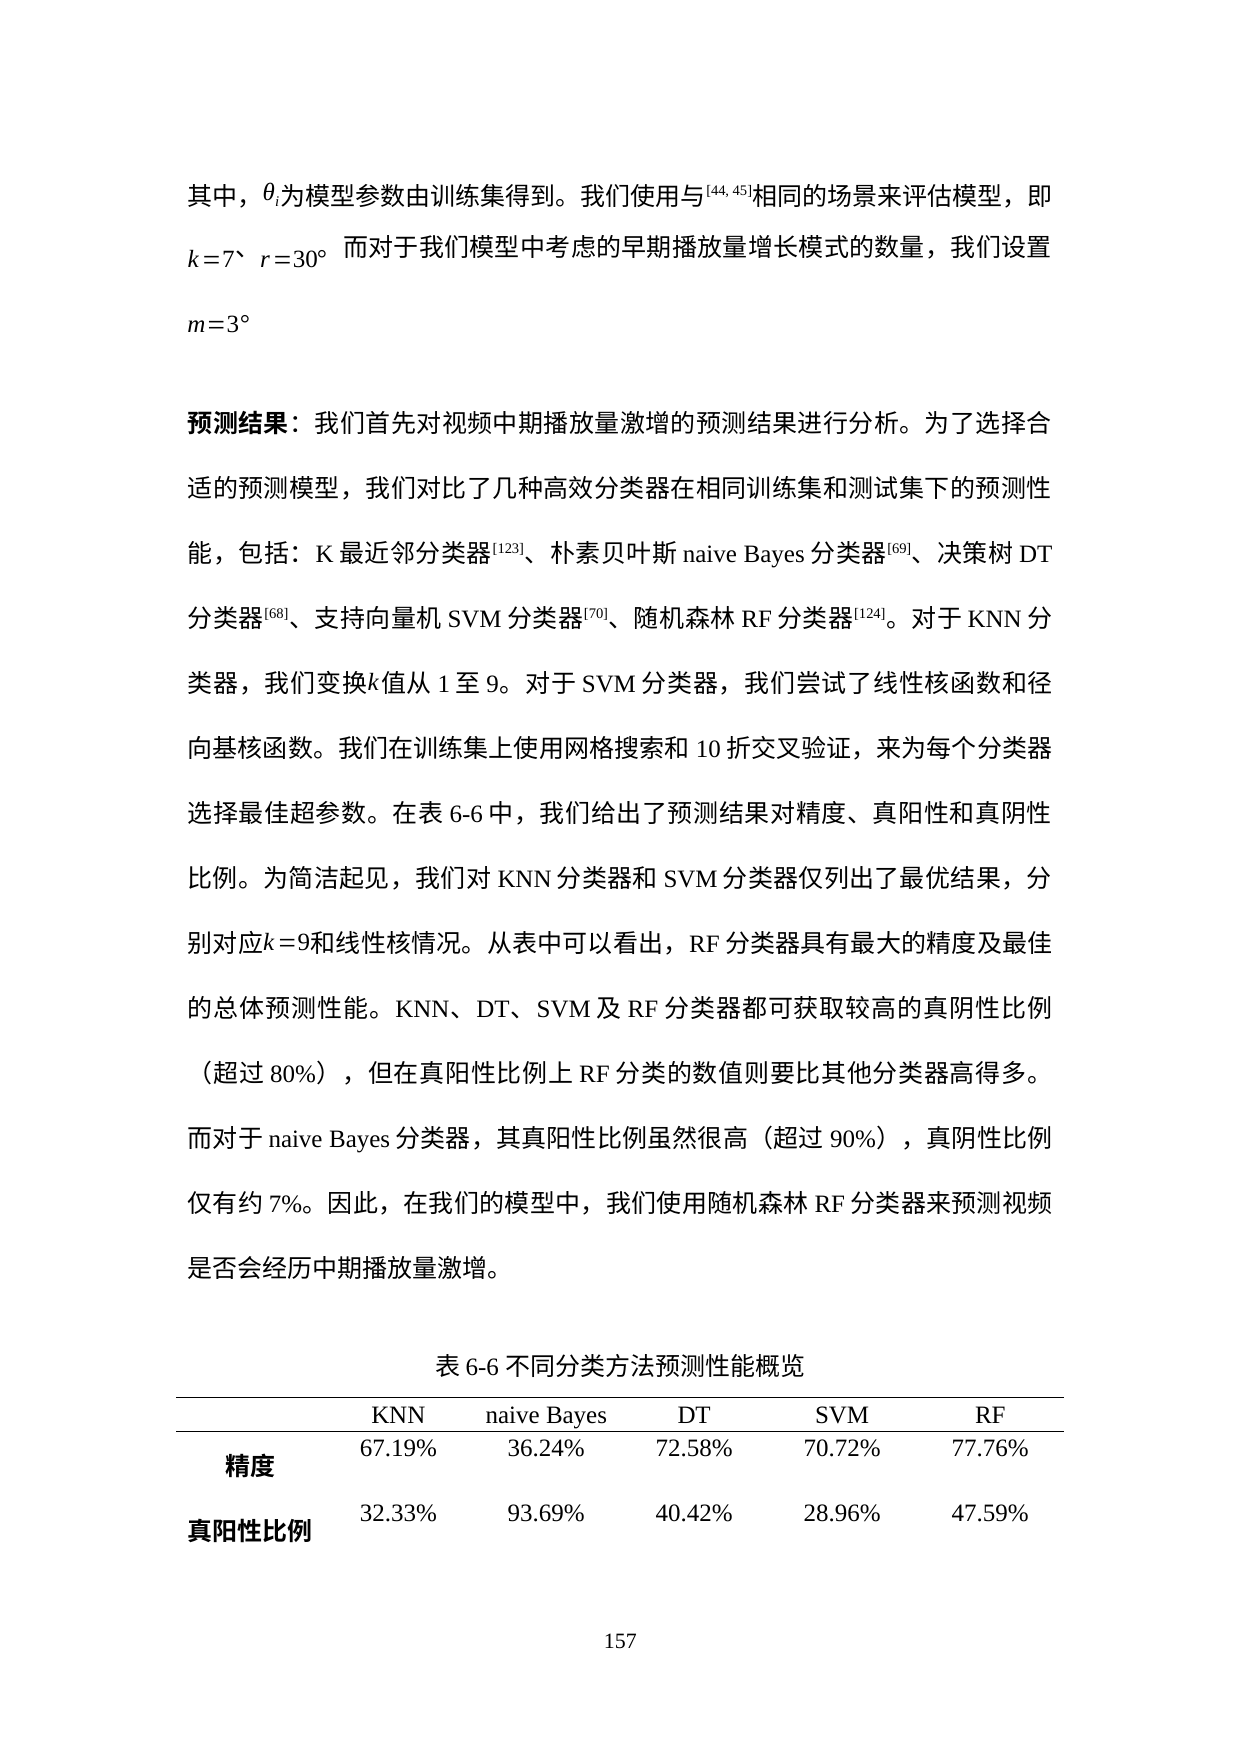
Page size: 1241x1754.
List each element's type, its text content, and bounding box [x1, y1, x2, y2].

table_cell 67.19% [324, 1432, 472, 1497]
table_header [176, 1398, 324, 1431]
table_header RF [916, 1398, 1064, 1431]
table_cell 47.59% [916, 1497, 1064, 1562]
table_header naive Bayes [472, 1398, 620, 1431]
table_cell 70.72% [768, 1432, 916, 1497]
table_cell 真阳性比例 [176, 1497, 324, 1562]
table_cell 93.69% [472, 1497, 620, 1562]
table_header SVM [768, 1398, 916, 1431]
table_header DT [620, 1398, 768, 1431]
text 表6-6 不同分类方法预测性能概览 [187, 1332, 1053, 1397]
table_cell 72.58% [620, 1432, 768, 1497]
table_cell 精度 [176, 1432, 324, 1497]
table_cell 40.42% [620, 1497, 768, 1562]
table_cell 32.33% [324, 1497, 472, 1562]
table_cell 77.76% [916, 1432, 1064, 1497]
text 预测结果：我们首先对视频中期播放量激增的预测结果进行分析。为了选择合适的预测模型，我们对比了几种高效分类器在相同训练集和测试集下的预测性能，包括：K最近邻分类器[123]、朴素贝叶斯naive Bayes分类器[69]、决策树DT分类器[68]、支持向量机SVM分类器[70]、随机森林RF分类器[124]。对于KNN分类器，我们变换值从1至9。对于SVM分类器，我们尝试了线性核函数和径向基核函数。我们在训练集上使用网格搜索和10折交叉验证，来为每个分类器选择最佳超参数。在表6-6中，我们给出了预测结果对精度、真阳性和真阴性比例。为简洁起见，我们对KNN分类器和SVM分类器仅列出了最优结果，分别对应和线性核情况。从表中可以看出，RF分类器具有最大的精度及最佳的总体预测性能。KNN、DT、SVM及RF分类器都可获取较高的真阴性比例（超过80%），但在真阳性比例上RF分类的数值则要比其他分类器高得多。而对于naive Bayes分类器，其真阳性比例虽然很高（超过90%），真阴性比例仅有约7%。因此，在我们的模型中，我们使用随机森林RF分类器来预测视频是否会经历中期播放量激增。 [187, 389, 1053, 1299]
table_cell 36.24% [472, 1432, 620, 1497]
table_cell 28.96% [768, 1497, 916, 1562]
text 其中，为模型参数由训练集得到。我们使用与[44, 45]相同的场景来评估模型，即、。而对于我们模型中考虑的早期播放量增长模式的数量，我们设置。 [187, 162, 1053, 357]
table_header KNN [324, 1398, 472, 1431]
